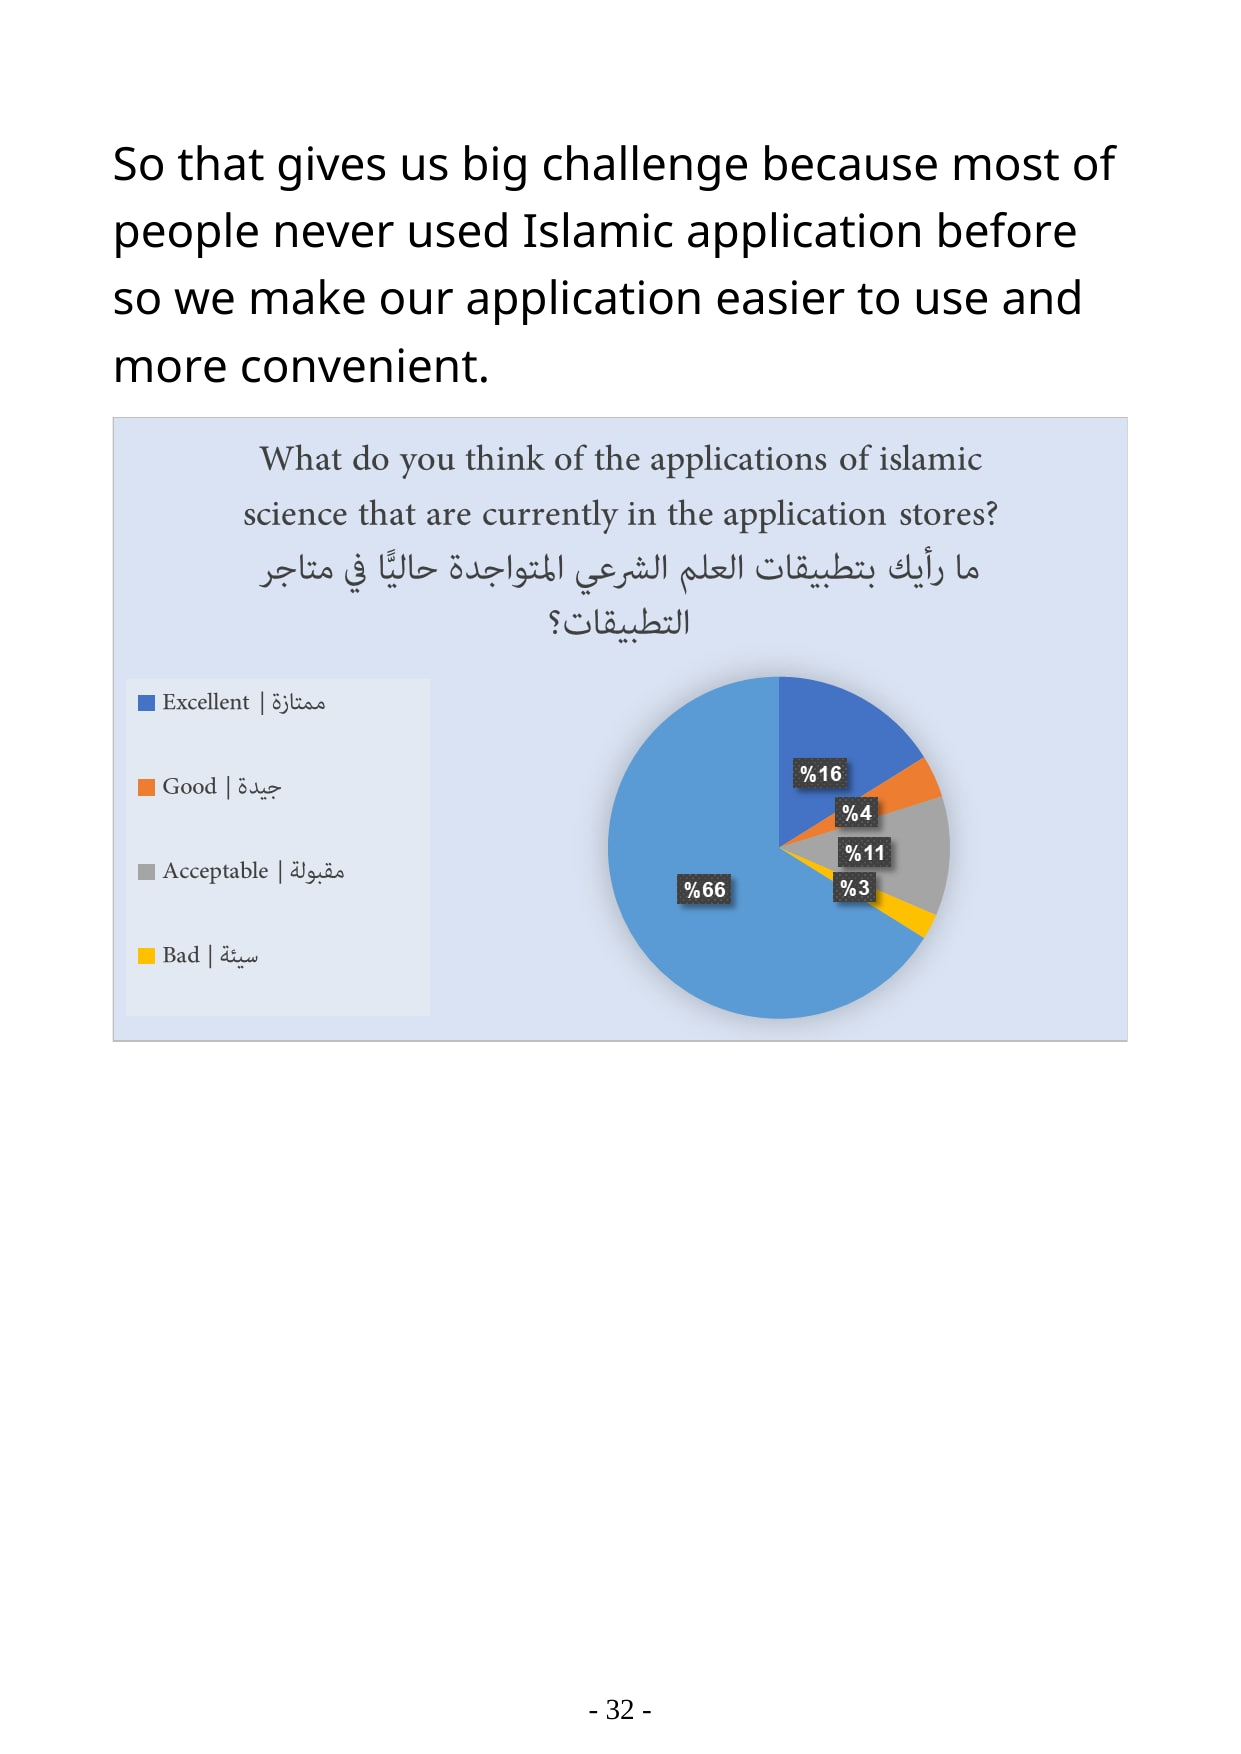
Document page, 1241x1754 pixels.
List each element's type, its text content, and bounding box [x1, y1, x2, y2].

picture [112, 417, 1128, 1042]
text So that gives us big challenge because most of people never used Islamic application before so we make our application easier to use and more convenient. [112, 131, 1128, 396]
